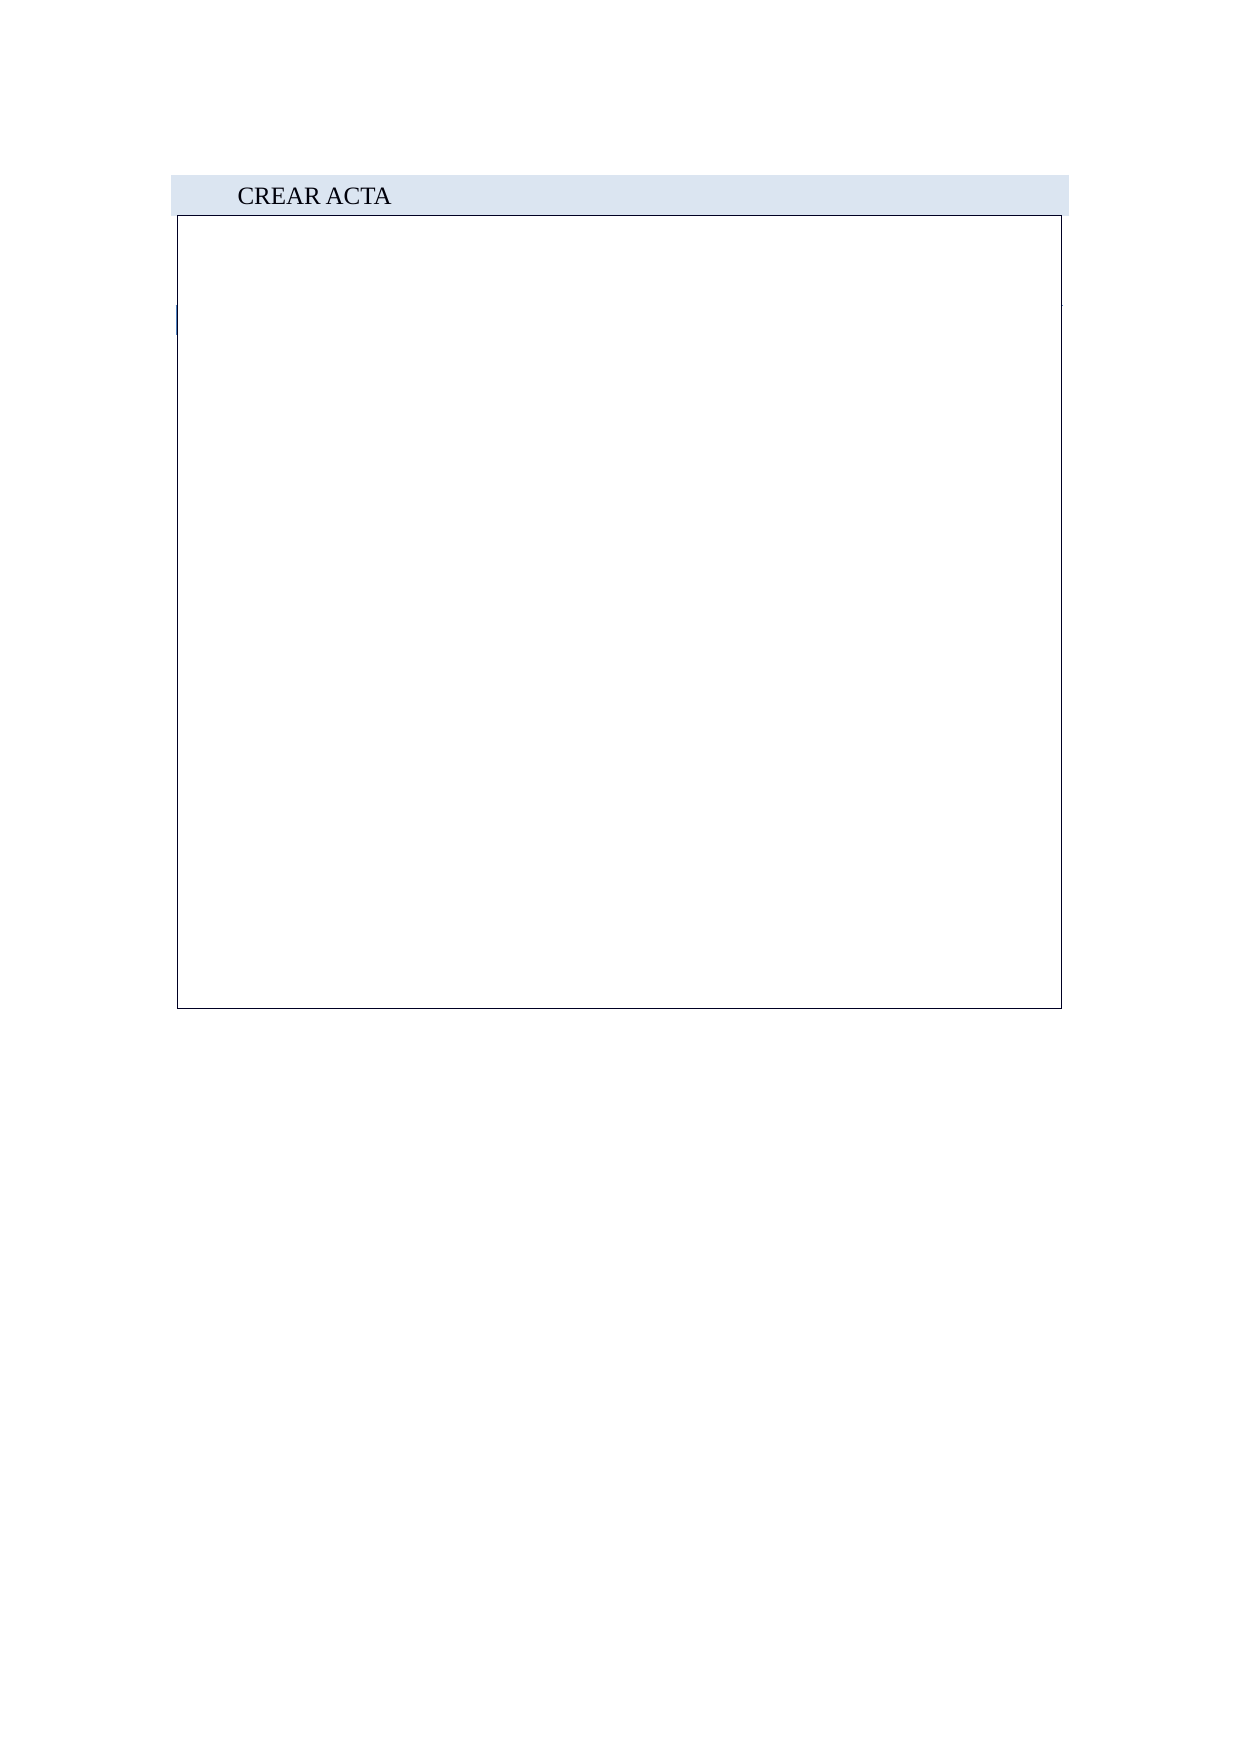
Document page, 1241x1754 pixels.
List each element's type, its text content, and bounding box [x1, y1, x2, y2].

list Crear acta [177, 181, 1063, 210]
